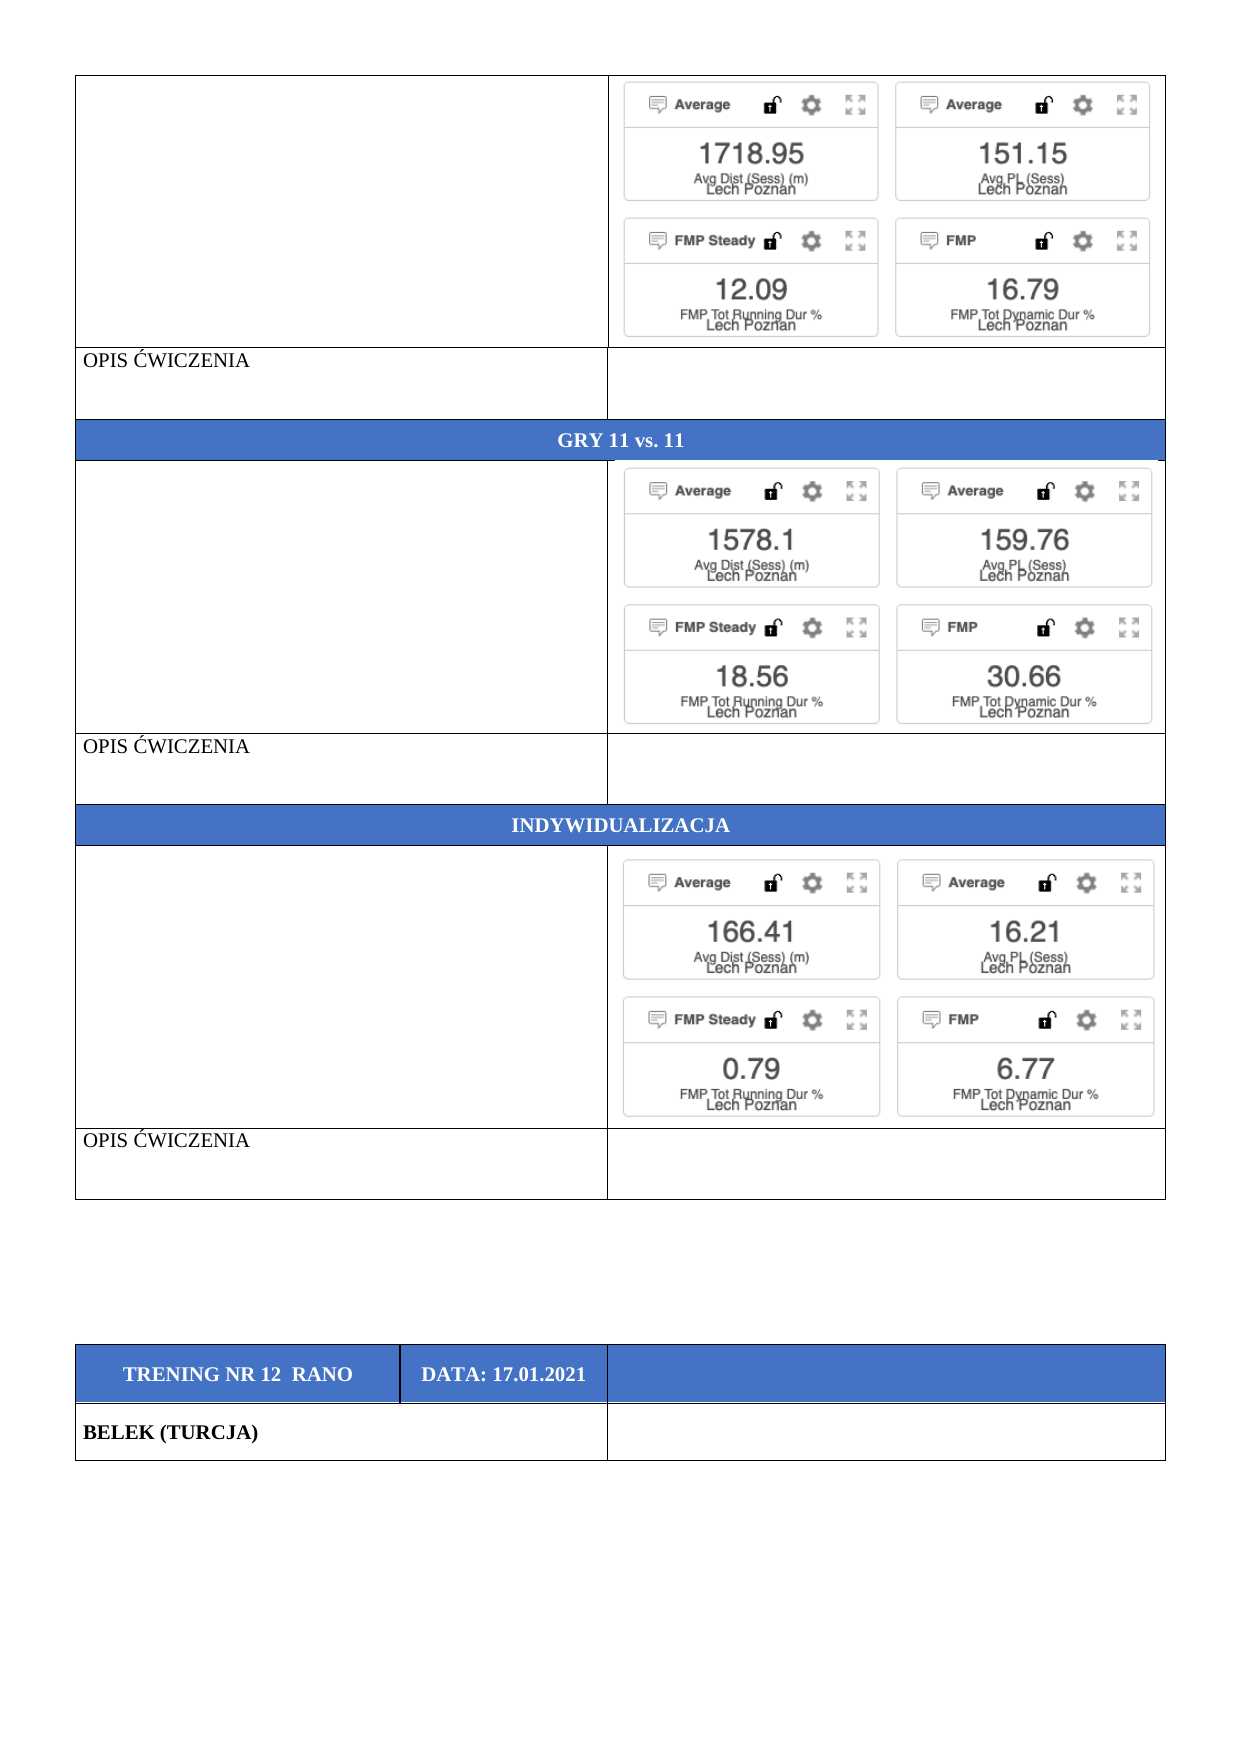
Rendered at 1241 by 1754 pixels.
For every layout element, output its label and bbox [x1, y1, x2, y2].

picture [616, 76, 1159, 347]
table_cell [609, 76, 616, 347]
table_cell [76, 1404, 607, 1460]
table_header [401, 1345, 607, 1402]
picture [614, 846, 1159, 1128]
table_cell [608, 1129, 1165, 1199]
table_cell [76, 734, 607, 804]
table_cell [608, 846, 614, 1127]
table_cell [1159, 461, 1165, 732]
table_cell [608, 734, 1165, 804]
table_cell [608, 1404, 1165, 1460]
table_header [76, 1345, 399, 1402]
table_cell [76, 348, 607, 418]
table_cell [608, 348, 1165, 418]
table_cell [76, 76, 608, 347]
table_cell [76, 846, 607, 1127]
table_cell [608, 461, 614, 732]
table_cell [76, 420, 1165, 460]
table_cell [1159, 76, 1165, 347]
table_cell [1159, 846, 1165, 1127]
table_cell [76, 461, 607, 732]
picture [614, 460, 1159, 733]
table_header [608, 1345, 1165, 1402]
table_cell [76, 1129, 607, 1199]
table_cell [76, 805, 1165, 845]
